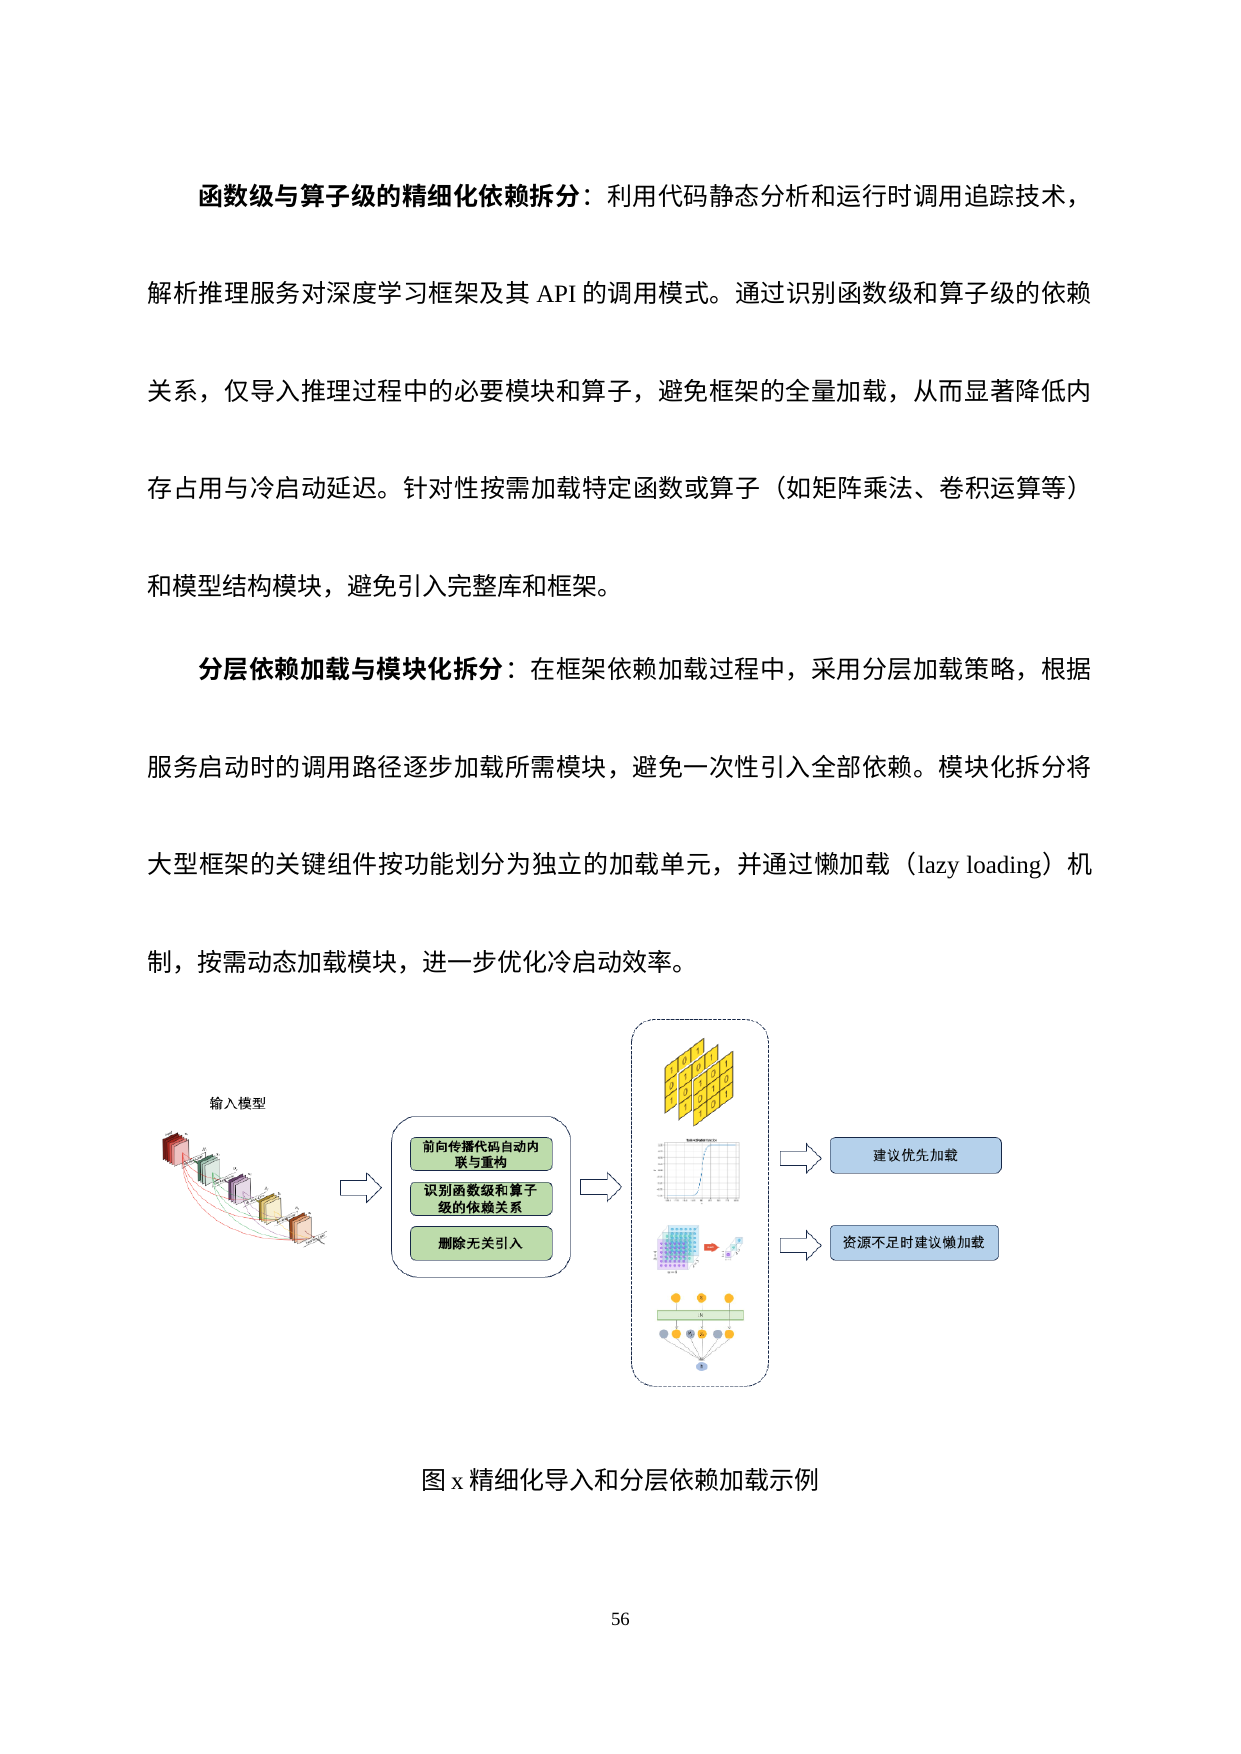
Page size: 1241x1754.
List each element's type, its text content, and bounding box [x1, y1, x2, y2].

text 分层依赖加载与模块化拆分：在框架依赖加载过程中，采用分层加载策略，根据服务启动时的调用路径逐步加载所需模块，避免一次性引入全部依赖。模块化拆分将大型框架的关键组件按功能划分为独立的加载单元，并通过懒加载（lazy loading）机制，按需动态加载模块，进一步优化冷启动效率。 [148, 635, 1092, 993]
text 函数级与算子级的精细化依赖拆分：利用代码静态分析和运行时调用追踪技术，解析推理服务对深度学习框架及其API的调用模式。通过识别函数级和算子级的依赖关系，仅导入推理过程中的必要模块和算子，避免框架的全量加载，从而显著降低内存占用与冷启动延迟。针对性按需加载特定函数或算子（如矩阵乘法、卷积运算等）和模型结构模块，避免引入完整库和框架。 [148, 162, 1092, 617]
picture [147, 1010, 1017, 1404]
text 图x 精细化导入和分层依赖加载示例 [148, 1446, 1092, 1511]
